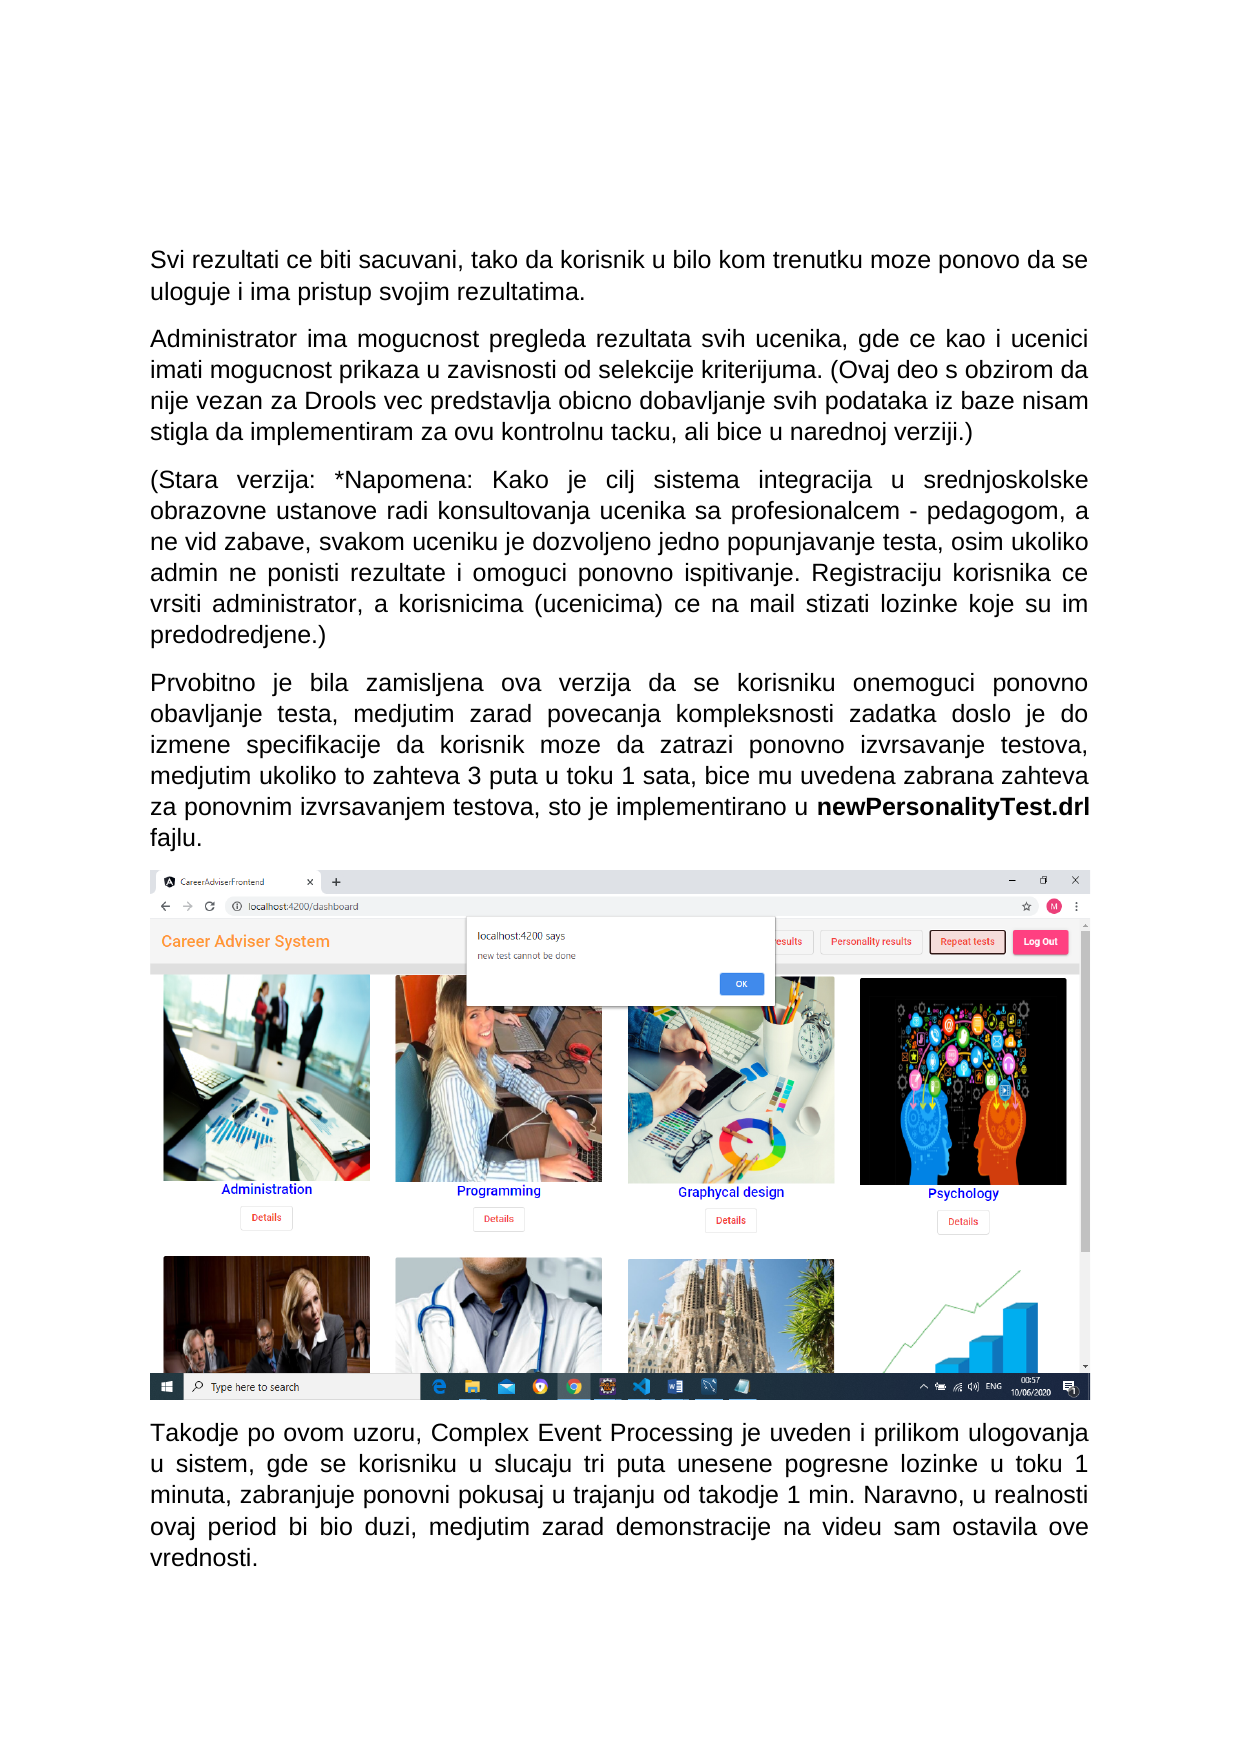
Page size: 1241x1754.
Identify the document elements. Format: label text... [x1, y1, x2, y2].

text (Stara verzija: *Napomena: Kako je cilj sistema integracija u srednjoskolske obrazovne ustanove radi konsultovanja ucenika sa profesionalcem - pedagogom, a ne vid zabave, svakom uceniku je dozvoljeno jedno popunjavanje testa, osim ukoliko admin ne ponisti rezultate i omoguci ponovno ispitivanje. Registraciju korisnika ce vrsiti administrator, a korisnicima (ucenicima) ce na mail stizati lozinke koje su im predodredjene.) [150, 465, 1090, 649]
picture [150, 870, 1091, 1400]
text Takodje po ovom uzoru, Complex Event Processing je uveden i prilikom ulogovanja u sistem, gde se korisniku u slucaju tri puta unesene pogresne lozinke u toku 1 minuta, zabranjuje ponovni pokusaj u trajanju od takodje 1 min. Naravno, u realnosti ovaj period bi bio duzi, medjutim zarad demonstracije na videu sam ostavila ove vrednosti. [150, 1418, 1090, 1571]
text Administrator ima mogucnost pregleda rezultata svih ucenika, gde ce kao i ucenici imati mogucnost prikaza u zavisnosti od selekcije kriterijuma. (Ovaj deo s obzirom da nije vezan za Drools vec predstavlja obicno dobavljanje svih podataka iz baze nisam stigla da implementiram za ovu kontrolnu tacku, ali bice u narednoj verziji.) [150, 324, 1090, 446]
text Svi rezultati ce biti sacuvani, tako da korisnik u bilo kom trenutku moze ponovo da se uloguje i ima pristup svojim rezultatima. [150, 245, 1090, 305]
text Prvobitno je bila zamisljena ova verzija da se korisniku onemoguci ponovno obavljanje testa, medjutim zarad povecanja kompleksnosti zadatka doslo je do izmene specifikacije da korisnik moze da zatrazi ponovno izvrsavanje testova, medjutim ukoliko to zahteva 3 puta u toku 1 sata, bice mu uvedena zabrana zahteva za ponovnim izvrsavanjem testova, sto je implementirano u newPersonalityTest.drl fajlu. [150, 668, 1090, 852]
